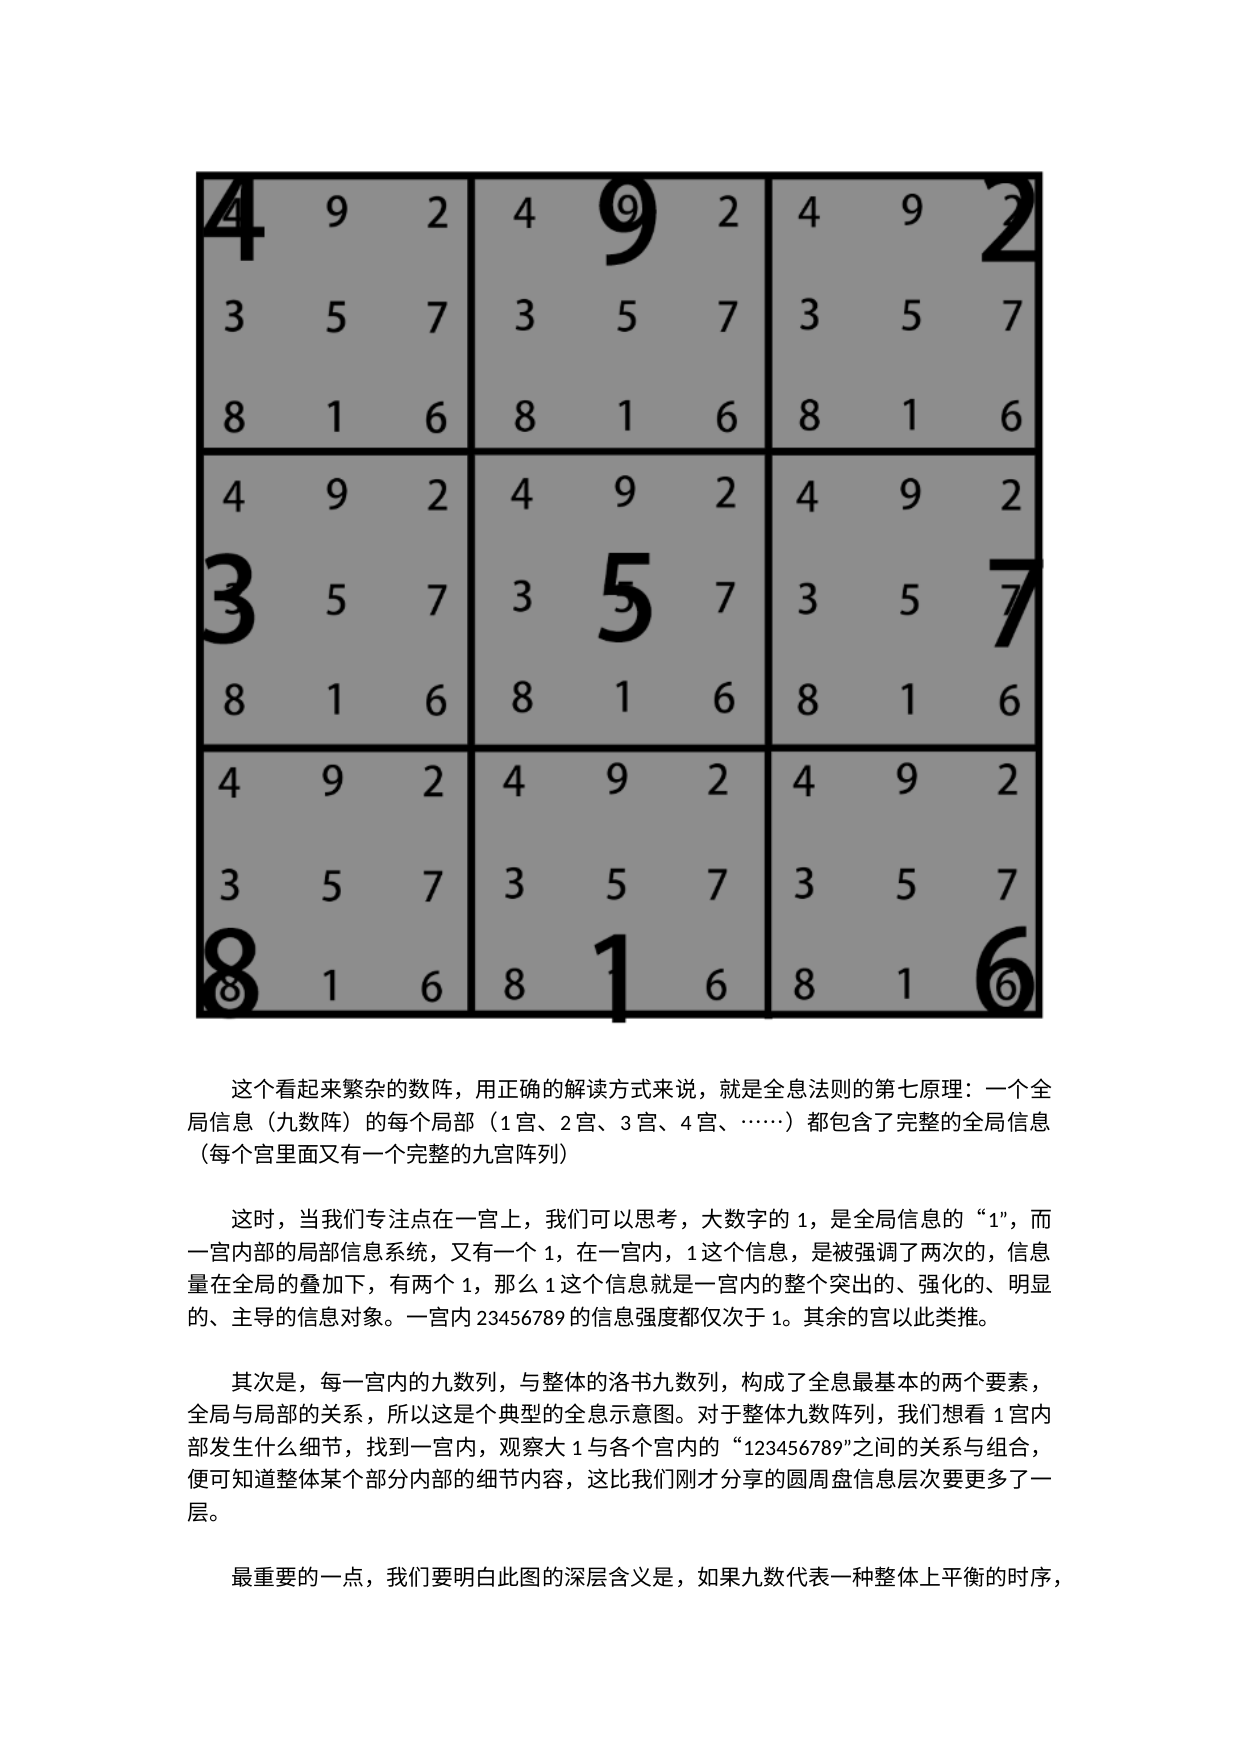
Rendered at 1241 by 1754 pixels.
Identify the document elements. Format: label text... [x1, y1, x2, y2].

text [187, 1559, 1053, 1592]
text 这个看起来繁杂的数阵，用正确的解读方式来说，就是全息法则的第七原理：一个全局信息（九数阵）的每个局部（1宫、2宫、3宫、4宫、……）都包含了完整的全局信息（每个宫里面又有一个完整的九宫阵列） [187, 1072, 1053, 1169]
text 这时，当我们专注点在一宫上，我们可以思考，大数字的1，是全局信息的“1”，而一宫内部的局部信息系统，又有一个1，在一宫内，1这个信息，是被强调了两次的，信息量在全局的叠加下，有两个1，那么1这个信息就是一宫内的整个突出的、强化的、明显的、主导的信息对象。一宫内23456789的信息强度都仅次于1。其余的宫以此类推。 [187, 1202, 1053, 1332]
picture [187, 162, 1053, 1028]
text 其次是，每一宫内的九数列，与整体的洛书九数列，构成了全息最基本的两个要素，全局与局部的关系，所以这是个典型的全息示意图。对于整体九数阵列，我们想看1宫内部发生什么细节，找到一宫内，观察大1与各个宫内的“123456789”之间的关系与组合，便可知道整体某个部分内部的细节内容，这比我们刚才分享的圆周盘信息层次要更多了一层。 [187, 1364, 1053, 1527]
